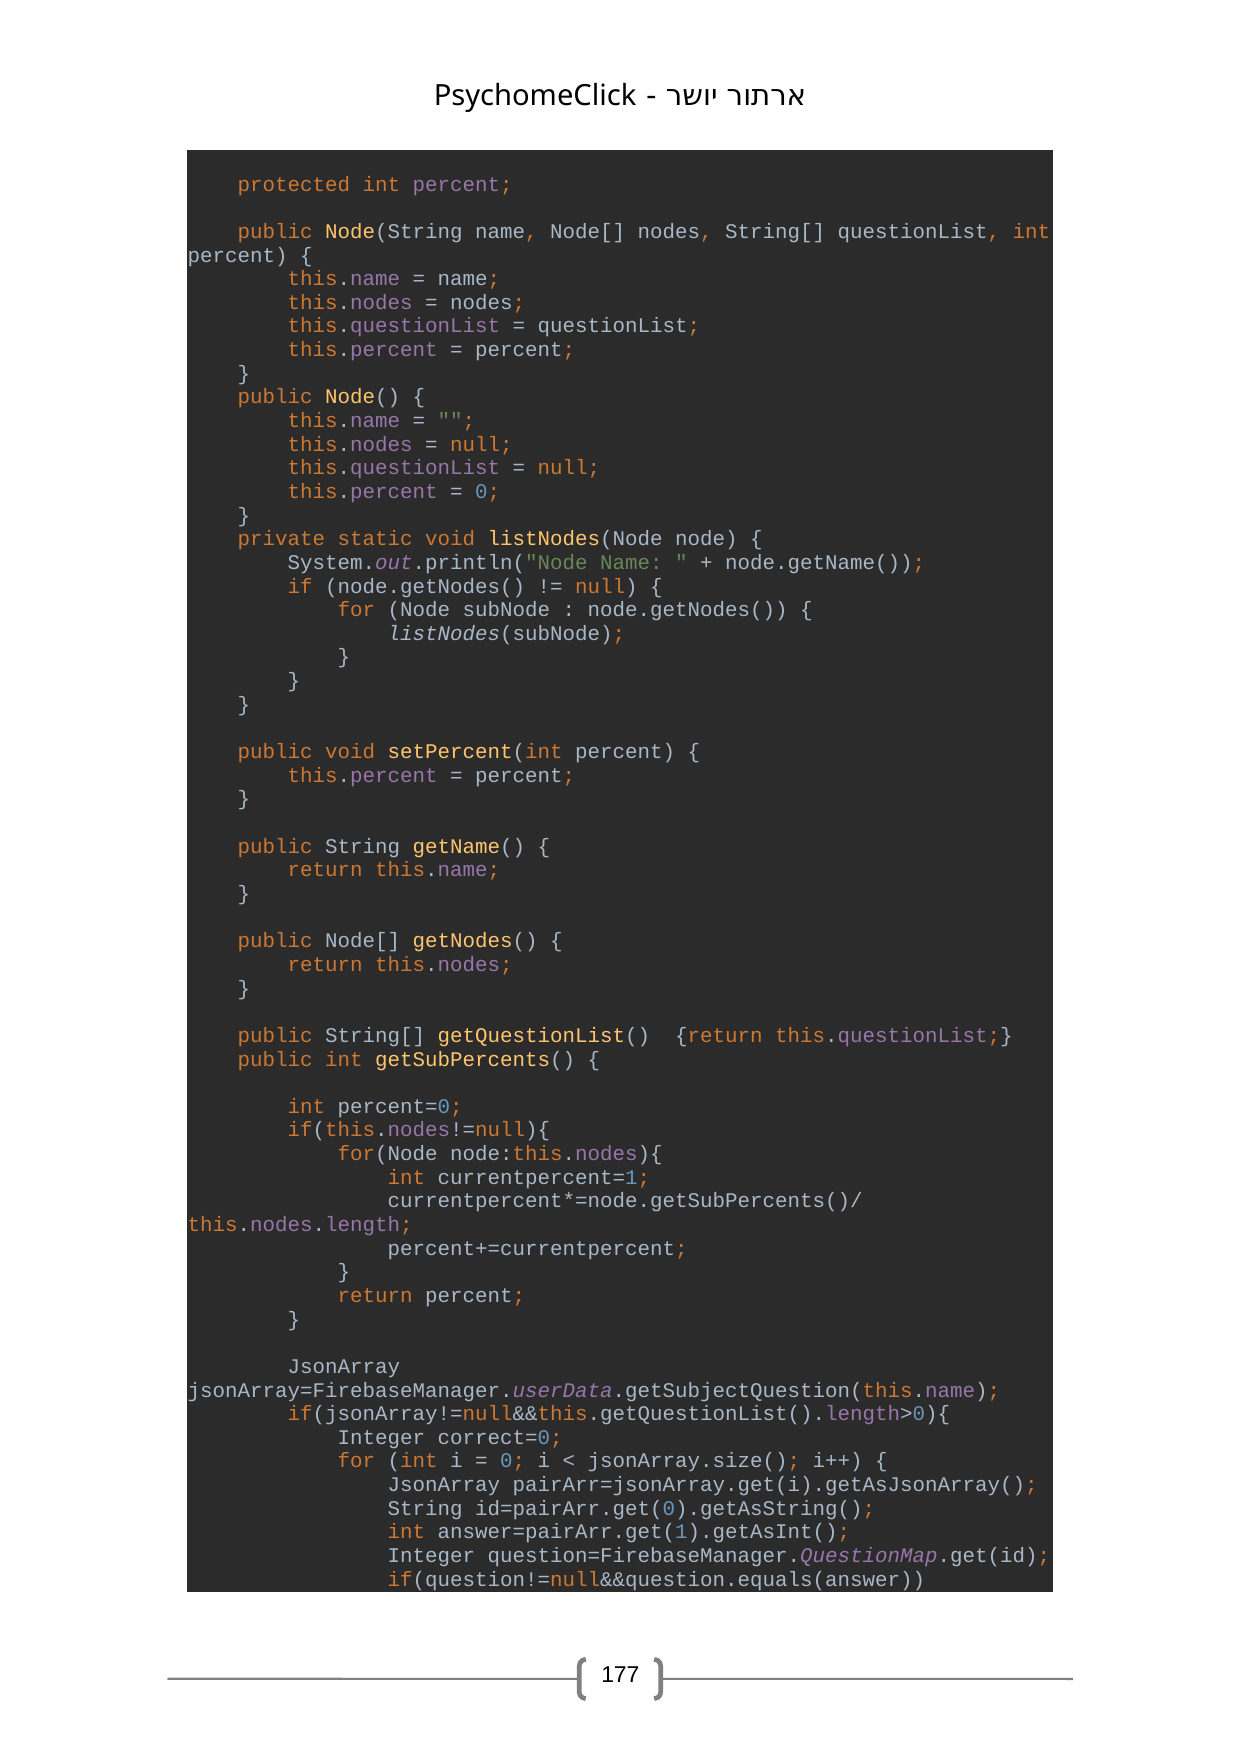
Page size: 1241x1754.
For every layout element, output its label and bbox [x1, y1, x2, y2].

text [187, 150, 1053, 1592]
